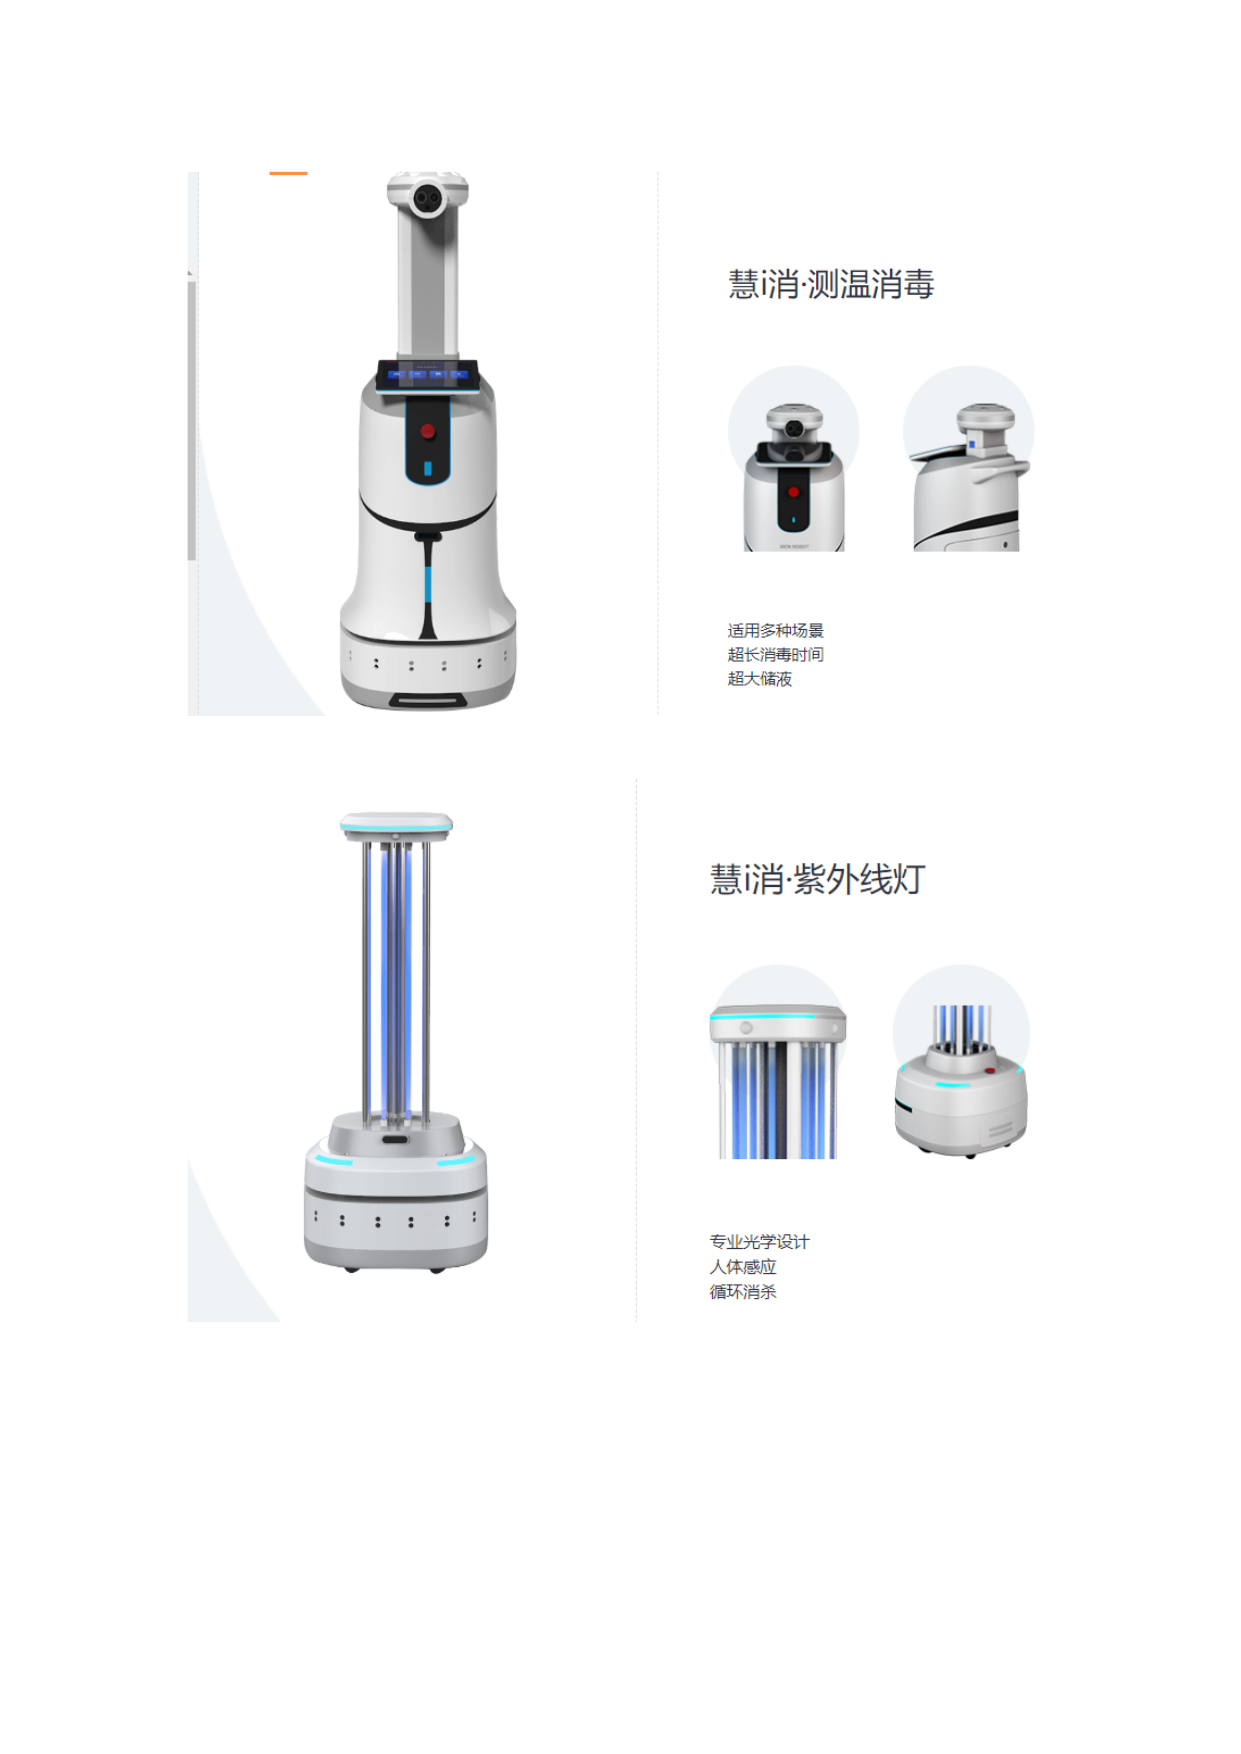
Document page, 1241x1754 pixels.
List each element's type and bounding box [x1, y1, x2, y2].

picture [187, 779, 1053, 1322]
picture [187, 162, 1053, 716]
